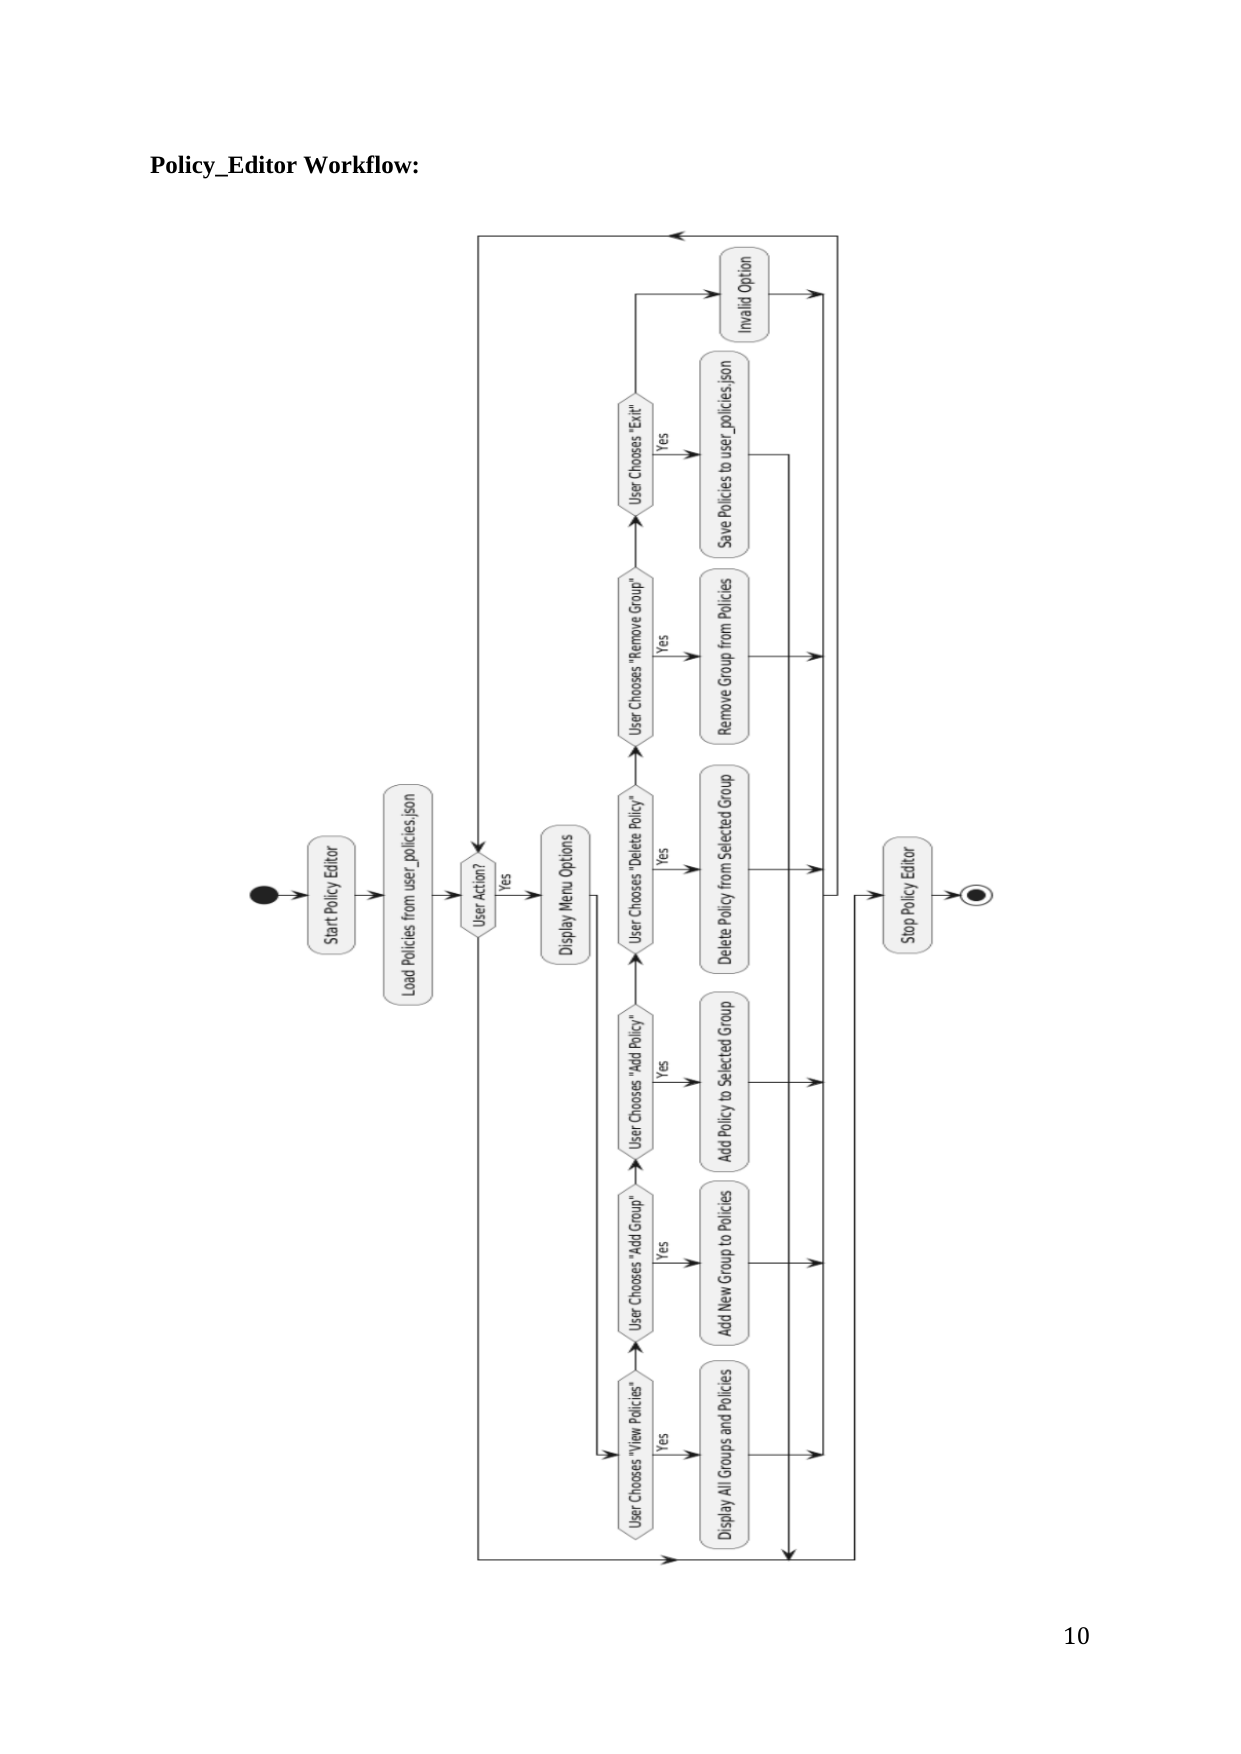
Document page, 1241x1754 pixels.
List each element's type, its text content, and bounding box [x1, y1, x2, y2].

text Policy_Editor Workflow: [150, 150, 1090, 179]
picture [236, 215, 1005, 1581]
